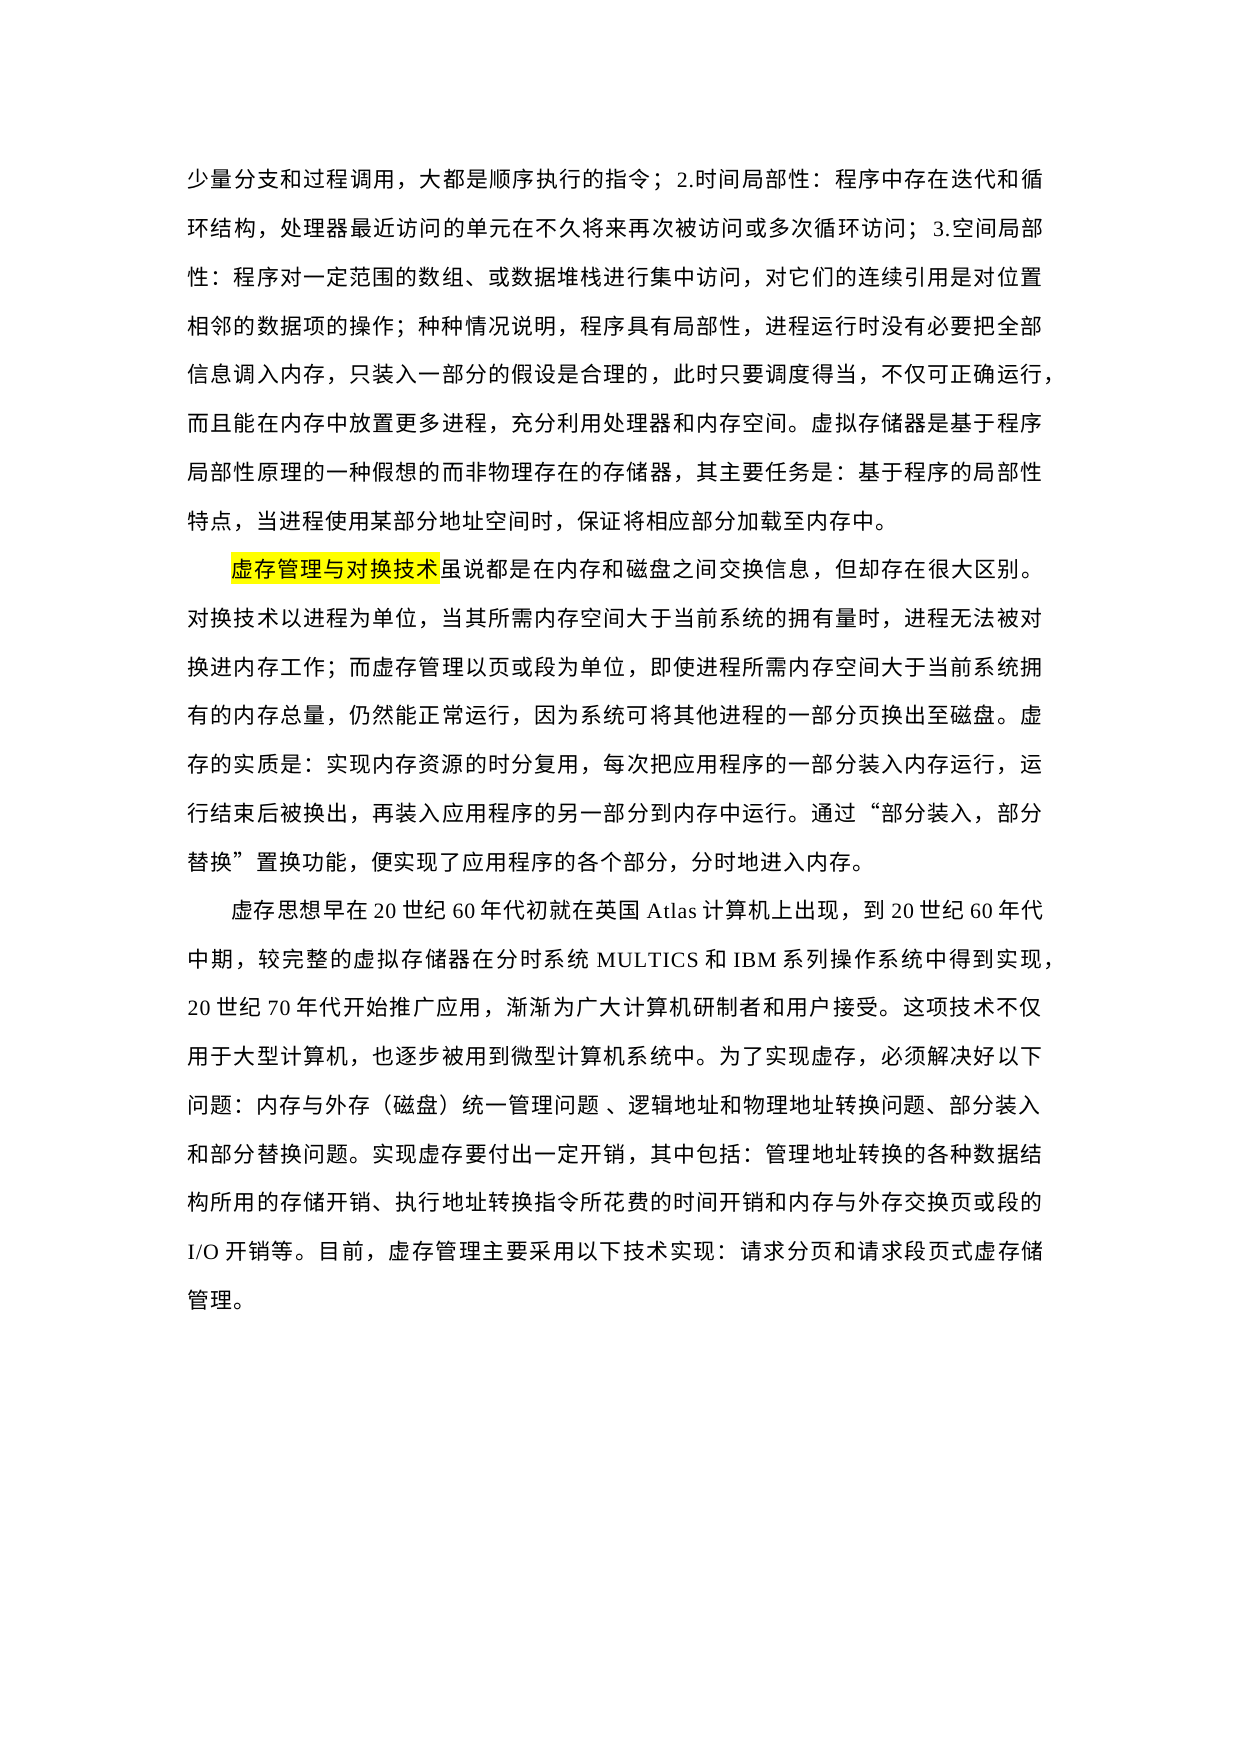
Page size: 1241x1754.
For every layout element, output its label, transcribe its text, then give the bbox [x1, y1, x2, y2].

text 虚存管理与对换技术虽说都是在内存和磁盘之间交换信息，但却存在很大区别。对换技术以进程为单位，当其所需内存空间大于当前系统的拥有量时，进程无法被对换进内存工作；而虚存管理以页或段为单位，即使进程所需内存空间大于当前系统拥有的内存总量，仍然能正常运行，因为系统可将其他进程的一部分页换出至磁盘。虚存的实质是：实现内存资源的时分复用，每次把应用程序的一部分装入内存运行，运行结束后被换出，再装入应用程序的另一部分到内存中运行。通过“部分装入，部分替换”置换功能，便实现了应用程序的各个部分，分时地进入内存。 [187, 552, 1043, 877]
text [187, 162, 1043, 536]
text 虚存思想早在20世纪60年代初就在英国Atlas计算机上出现，到20世纪60年代中期，较完整的虚拟存储器在分时系统MULTICS和IBM系列操作系统中得到实现，20世纪70年代开始推广应用，渐渐为广大计算机研制者和用户接受。这项技术不仅用于大型计算机，也逐步被用到微型计算机系统中。为了实现虚存，必须解决好以下问题：内存与外存（磁盘）统一管理问题 、逻辑地址和物理地址转换问题、部分装入和部分替换问题。实现虚存要付出一定开销，其中包括：管理地址转换的各种数据结构所用的存储开销、执行地址转换指令所花费的时间开销和内存与外存交换页或段的I/O开销等。目前，虚存管理主要采用以下技术实现：请求分页和请求段页式虚存储管理。 [187, 892, 1043, 1315]
